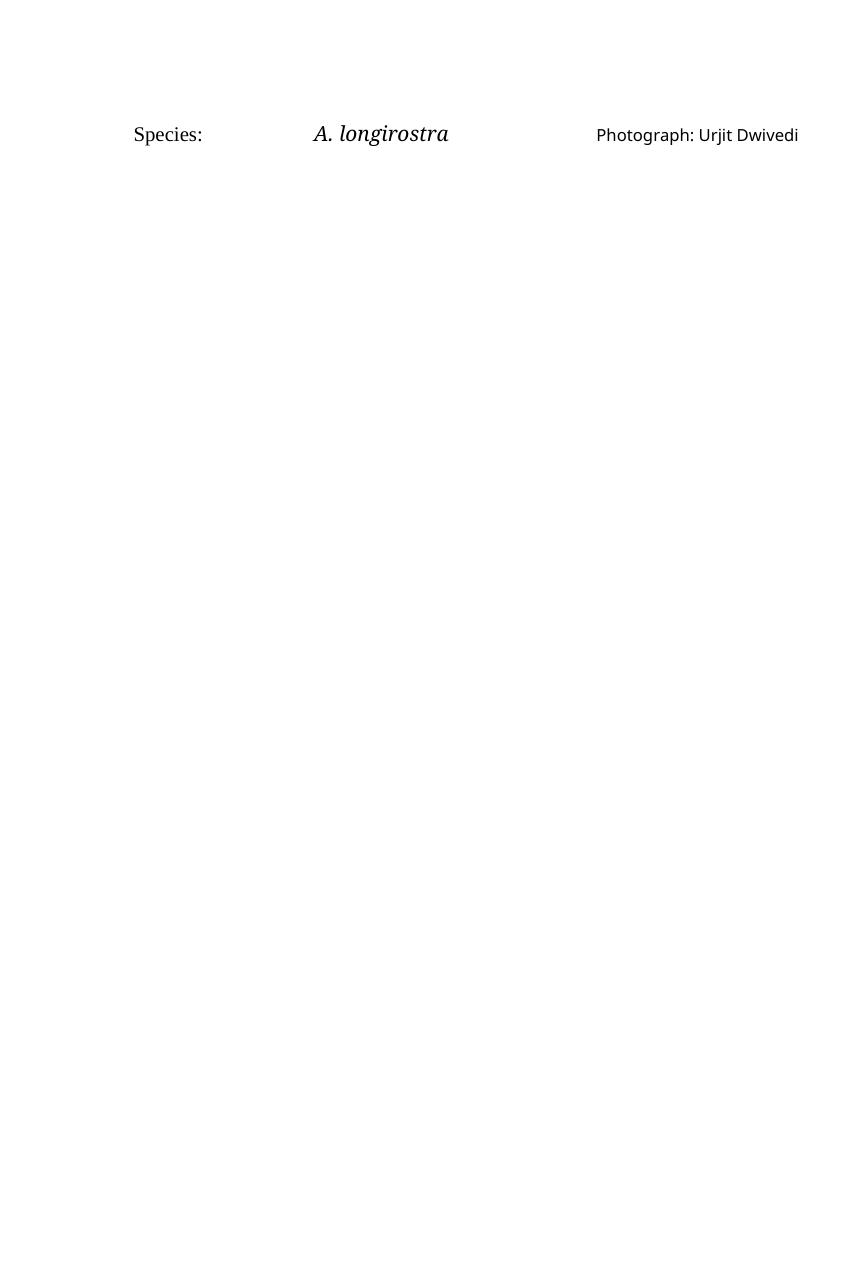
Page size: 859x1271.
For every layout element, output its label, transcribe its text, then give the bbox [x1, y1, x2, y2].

text Species: A. longirostra Photograph: Urjit Dwivedi [133, 119, 858, 147]
